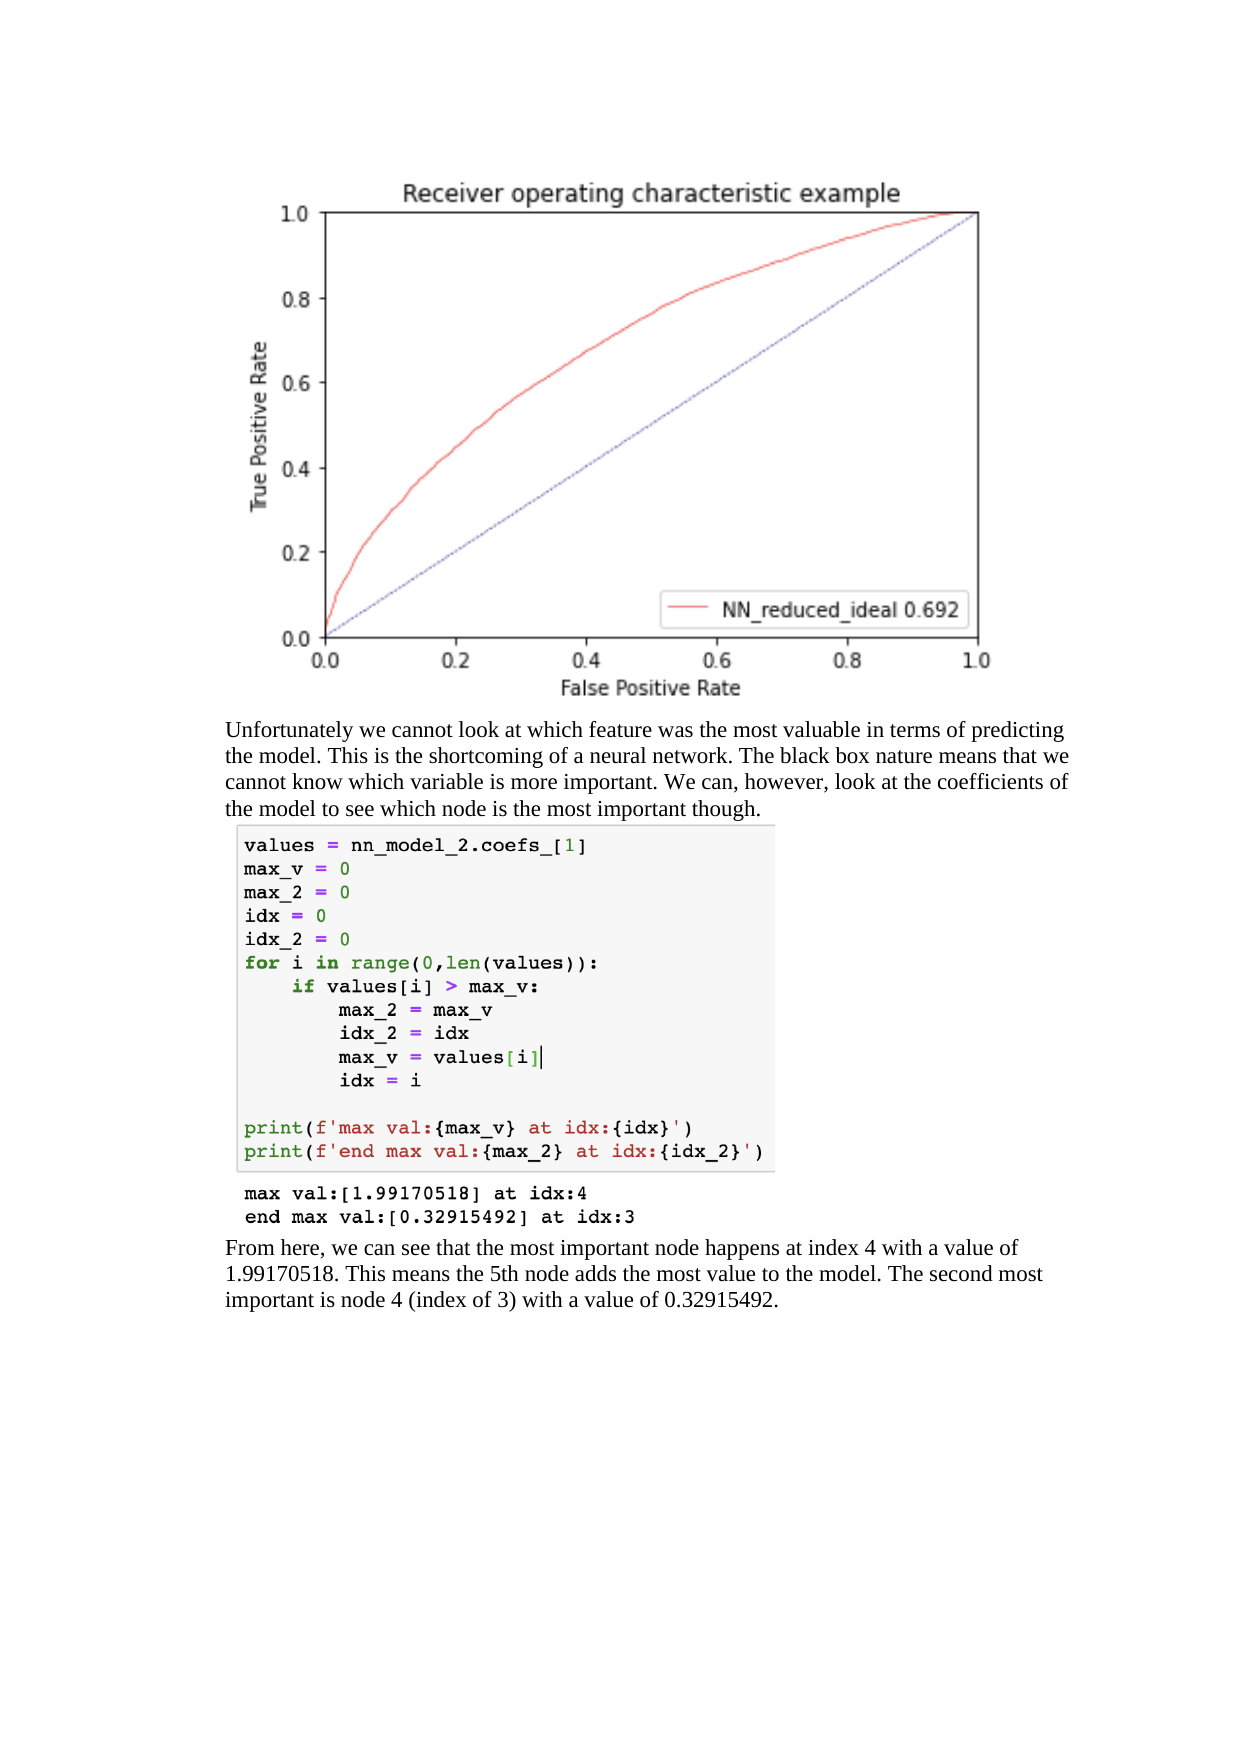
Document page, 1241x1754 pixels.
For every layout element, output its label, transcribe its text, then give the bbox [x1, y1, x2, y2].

text Unfortunately we cannot look at which feature was the most valuable in terms of predicting the model. This is the shortcoming of a neural network. The black box nature means that we cannot know which variable is more important. We can, however, look at the coefficients of the model to see which node is the most important though. [225, 716, 1090, 821]
picture [225, 821, 775, 1234]
picture [225, 150, 1036, 716]
text From here, we can see that the most important node happens at index 4 with a value of 1.99170518. This means the 5th node adds the most value to the model. The second most important is node 4 (index of 3) with a value of 0.32915492. [225, 1233, 1090, 1313]
